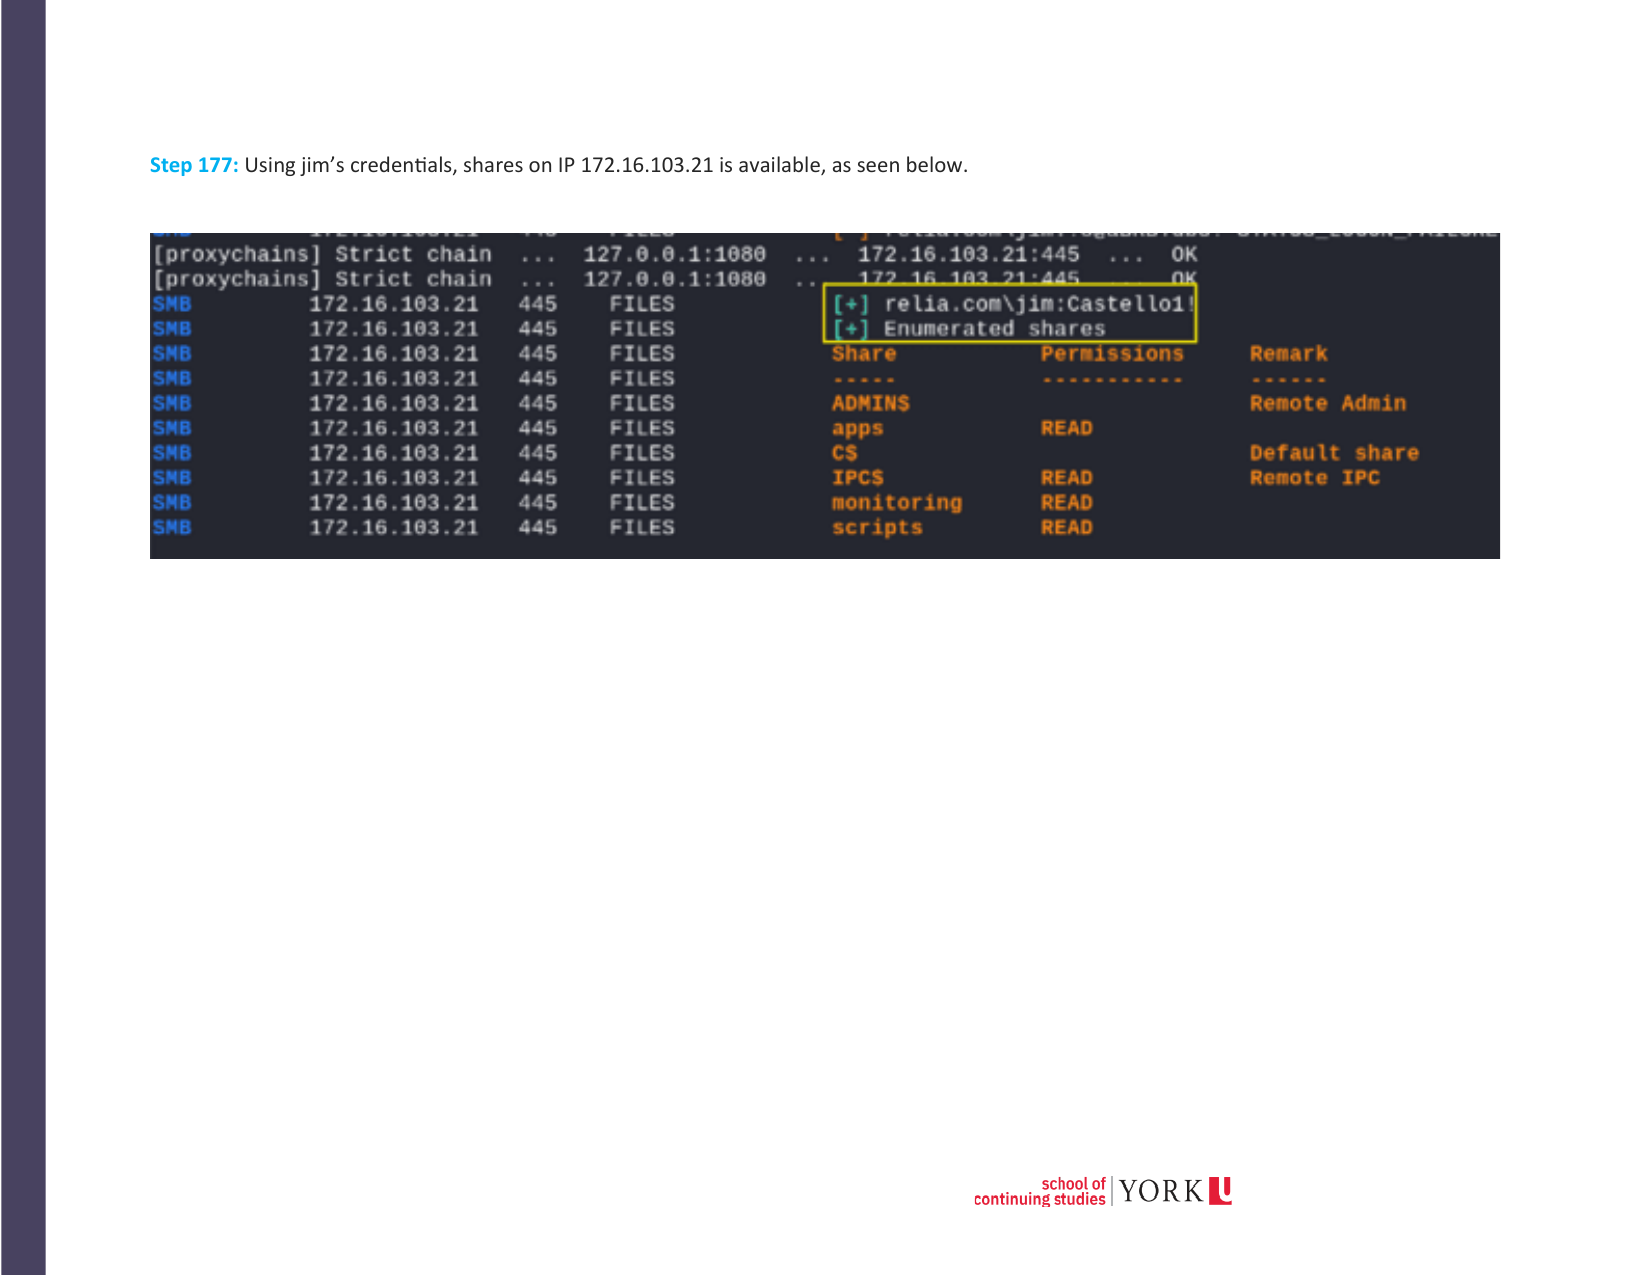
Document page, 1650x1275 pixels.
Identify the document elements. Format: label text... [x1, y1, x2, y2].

picture [150, 233, 1500, 559]
text Step 177: Using jim’s credentials, shares on IP 172.16.103.21 is available, as seen below. [150, 150, 1500, 178]
